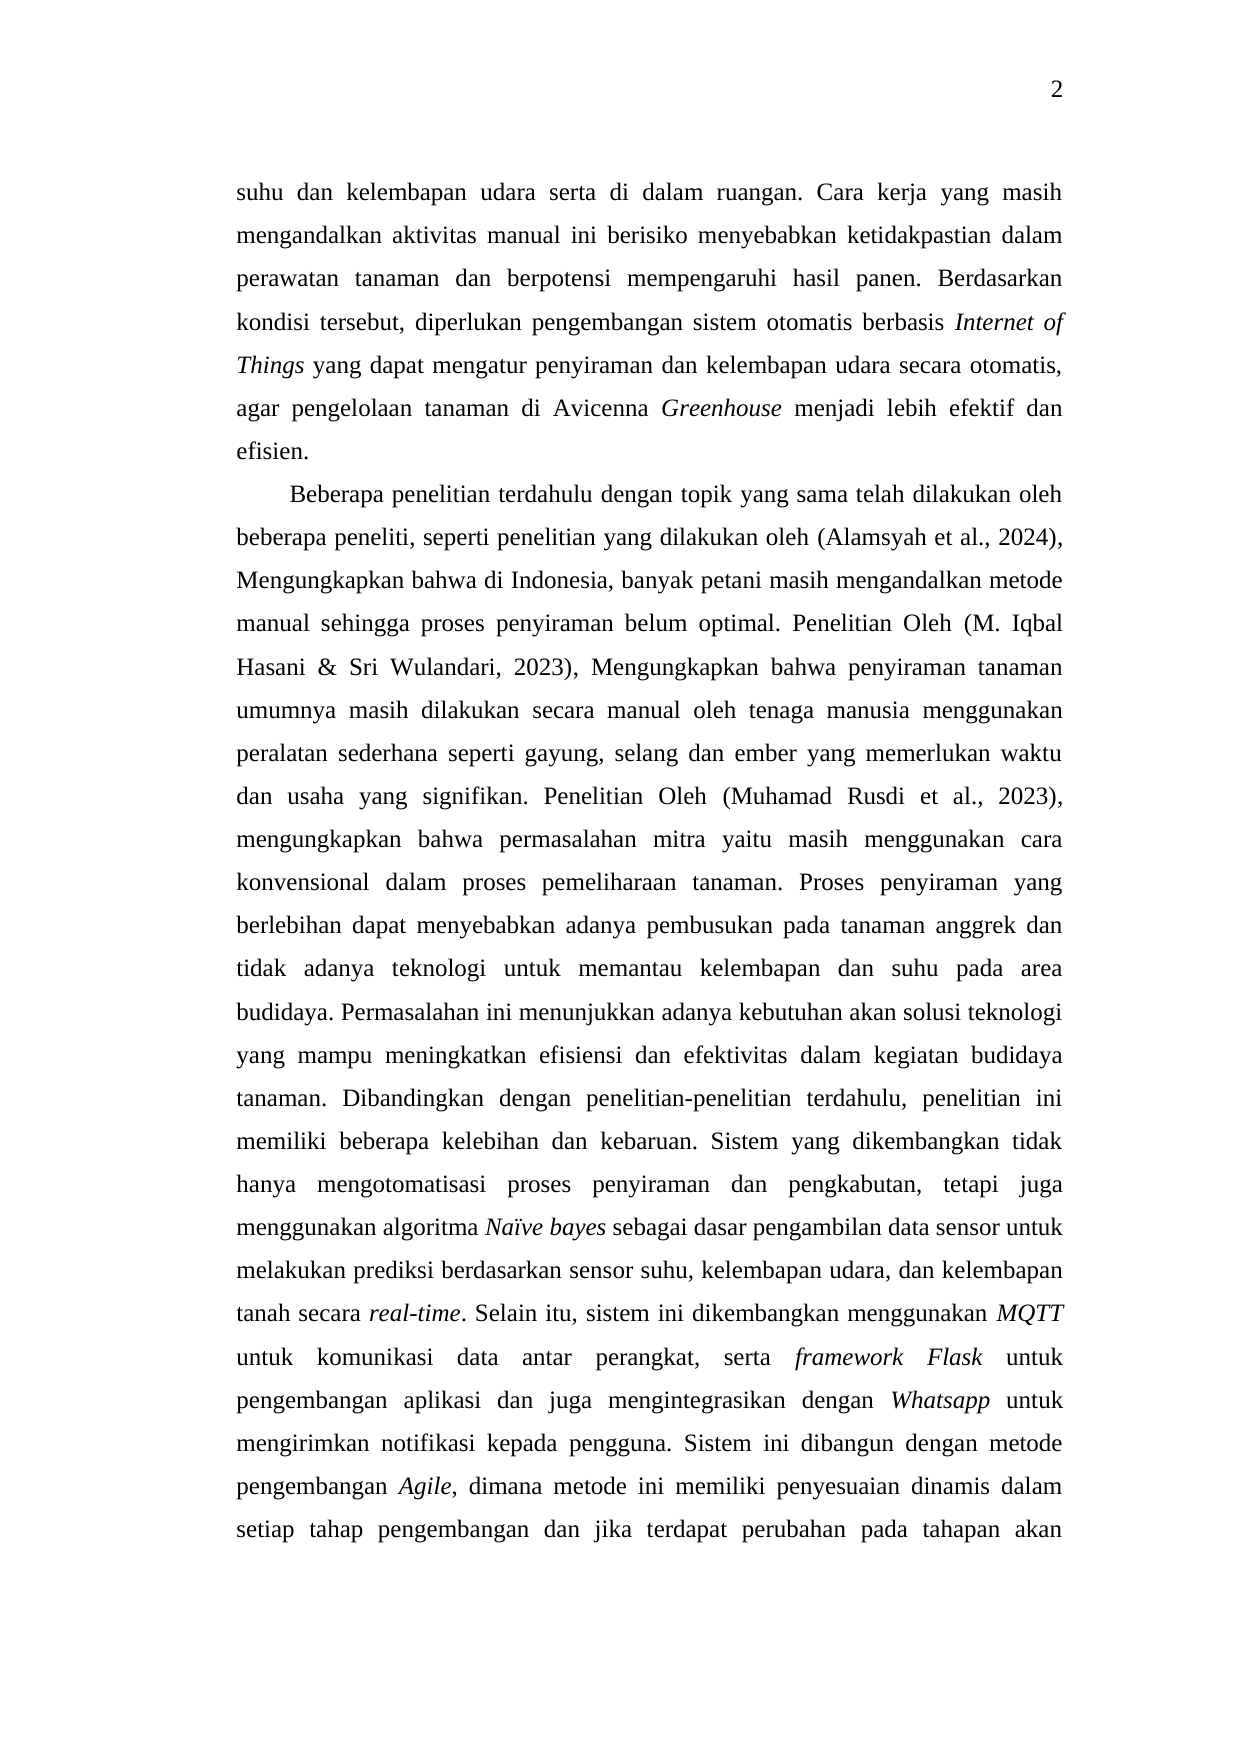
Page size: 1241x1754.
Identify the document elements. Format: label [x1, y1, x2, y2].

text [236, 479, 1063, 1543]
text [236, 177, 1063, 465]
